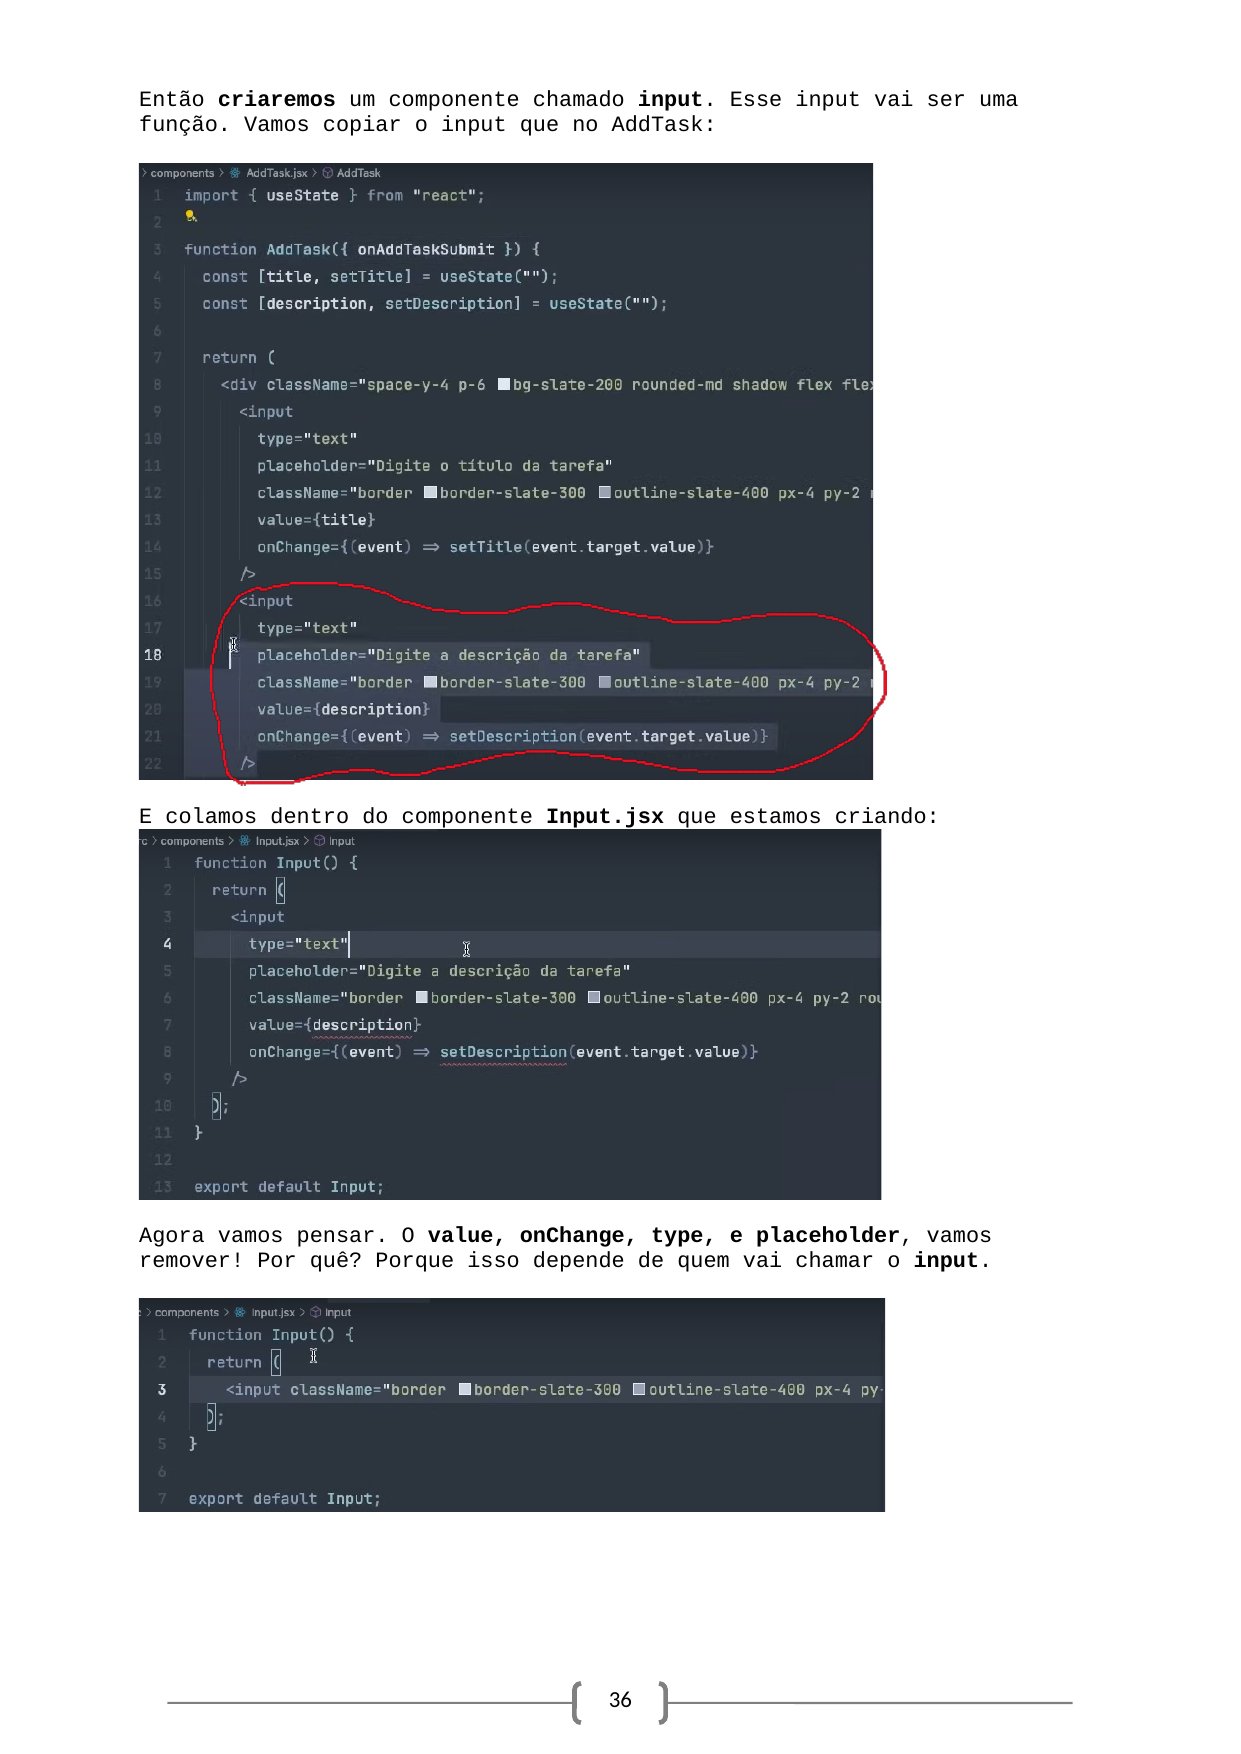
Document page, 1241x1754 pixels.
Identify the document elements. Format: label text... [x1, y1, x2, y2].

picture [138, 1298, 886, 1512]
text Então criaremos um componente chamado input. Esse input vai ser uma função. Vamos copiar o input que no AddTask: [139, 89, 1101, 138]
picture [138, 829, 882, 1200]
text Agora vamos pensar. O value, onChange, type, e placeholder, vamos remover! Por quê? Porque isso depende de quem vai chamar o input. [139, 1224, 1101, 1274]
text E colamos dentro do componente Input.jsx que estamos criando: [139, 805, 1101, 829]
picture [138, 163, 887, 786]
